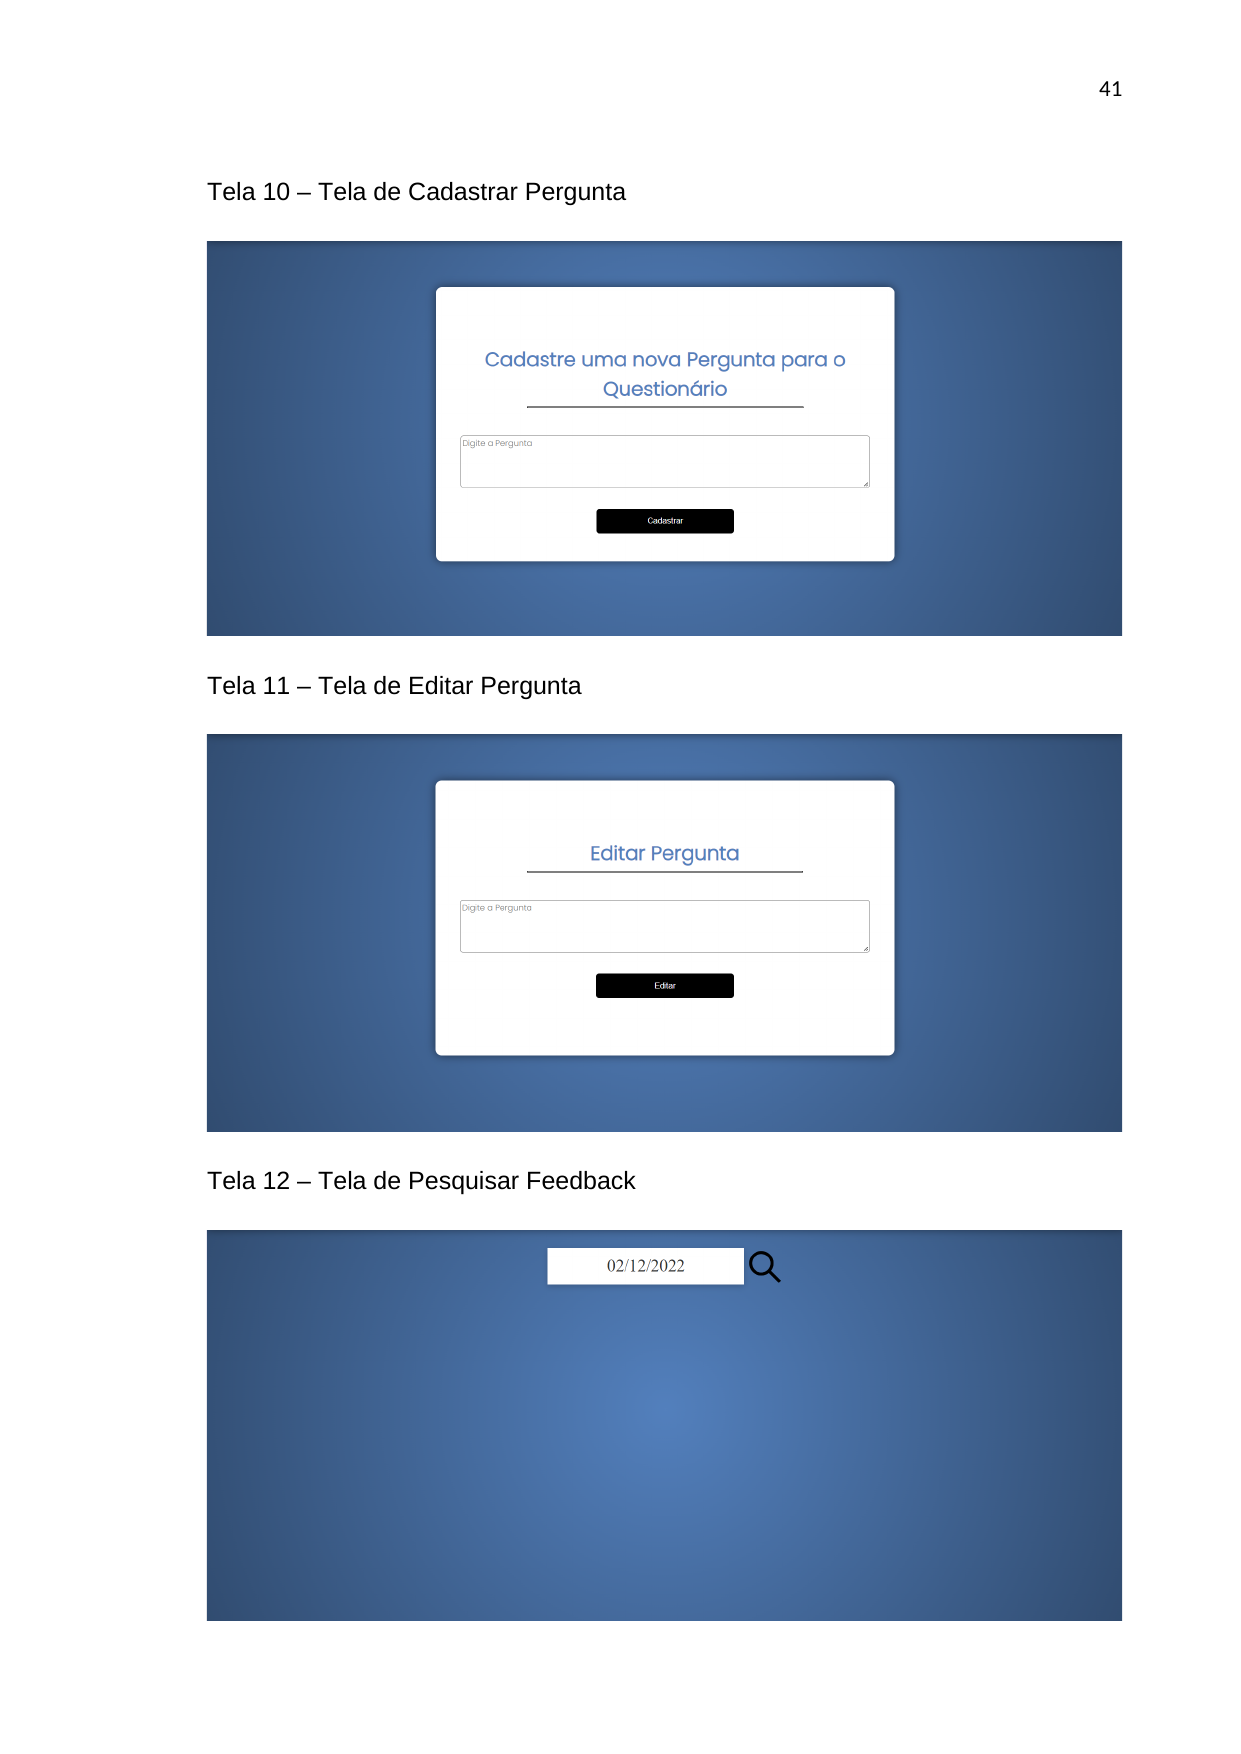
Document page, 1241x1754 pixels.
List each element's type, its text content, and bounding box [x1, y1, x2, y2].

picture [206, 241, 1123, 636]
text Tela 10 – Tela de Cadastrar Pergunta [207, 177, 1122, 206]
text Tela 11 – Tela de Editar Pergunta [207, 671, 1122, 699]
text Tela 12 – Tela de Pesquisar Feedback [207, 1166, 1122, 1195]
picture [206, 1230, 1123, 1621]
picture [206, 734, 1123, 1132]
